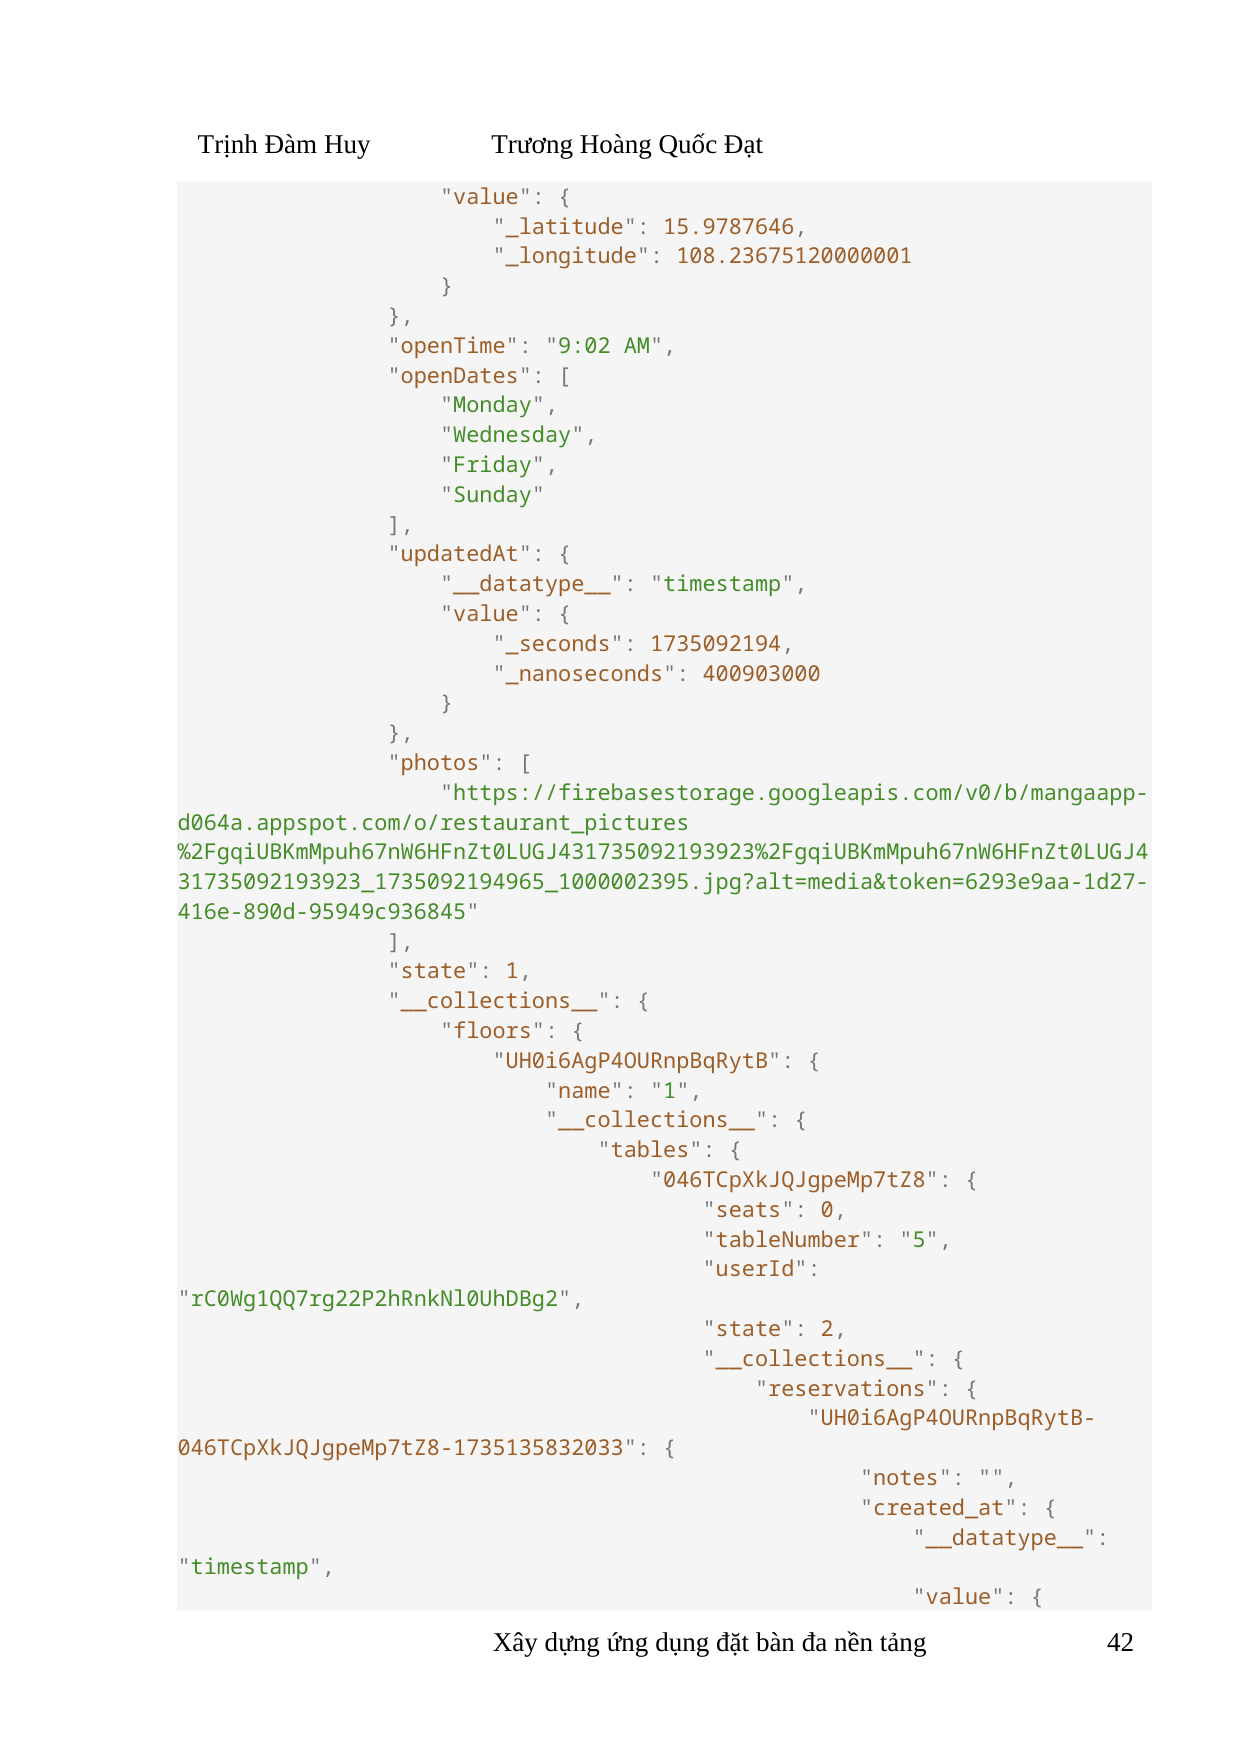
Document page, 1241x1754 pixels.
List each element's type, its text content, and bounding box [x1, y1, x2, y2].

text "Monday", [177, 389, 1152, 419]
text "__collections__": { [177, 985, 1152, 1015]
text }, [177, 300, 1152, 330]
text "UH0i6AgP4OURnpBqRytB": { [177, 1045, 1152, 1074]
text "046TCpXkJQJgpeMp7tZ8": { [177, 1164, 1152, 1194]
text "_latitude": 15.9787646, [177, 211, 1152, 240]
text "_seconds": 1735092194, [177, 628, 1152, 657]
text "__collections__": { [177, 1343, 1152, 1372]
text "openTime": "9:02 AM", [177, 330, 1152, 359]
text "state": 1, [177, 955, 1152, 985]
text "reservations": { [177, 1372, 1152, 1402]
text "__datatype__": "timestamp", [177, 568, 1152, 598]
text "__datatype__": "timestamp", [177, 1521, 1152, 1581]
text "seats": 0, [177, 1194, 1152, 1223]
text "_longitude": 108.23675120000001 [177, 240, 1152, 270]
text ], [177, 926, 1152, 955]
text ], [177, 508, 1152, 538]
text }, [177, 717, 1152, 747]
text "notes": "", [177, 1462, 1152, 1492]
text "userId": "rC0Wg1QQ7rg22P2hRnkNl0UhDBg2", [177, 1253, 1152, 1313]
text "state": 2, [177, 1313, 1152, 1343]
text "Wednesday", [177, 419, 1152, 449]
text "https://firebasestorage.googleapis.com/v0/b/mangaapp-d064a.appspot.com/o/restaurant_pictures%2FgqiUBKmMpuh67nW6HFnZt0LUGJ431735092193923%2FgqiUBKmMpuh67nW6HFnZt0LUGJ431735092193923_1735092194965_1000002395.jpg?alt=media&token=6293e9aa-1d27-416e-890d-95949c936845" [177, 777, 1152, 926]
text "value": { [177, 1581, 1152, 1611]
text "_nanoseconds": 400903000 [177, 657, 1152, 687]
text } [177, 270, 1152, 300]
text "updatedAt": { [177, 538, 1152, 568]
text "Sunday" [177, 479, 1152, 508]
text "photos": [ [177, 747, 1152, 777]
text "value": { [177, 598, 1152, 628]
text "tableNumber": "5", [177, 1223, 1152, 1253]
text "created_at": { [177, 1492, 1152, 1521]
text "value": { [177, 181, 1152, 211]
text "floors": { [177, 1015, 1152, 1045]
text "UH0i6AgP4OURnpBqRytB-046TCpXkJQJgpeMp7tZ8-1735135832033": { [177, 1402, 1152, 1462]
text "tables": { [177, 1134, 1152, 1164]
text "openDates": [ [177, 359, 1152, 389]
text "Friday", [177, 449, 1152, 479]
text } [177, 687, 1152, 717]
text "__collections__": { [177, 1104, 1152, 1134]
text "name": "1", [177, 1074, 1152, 1104]
